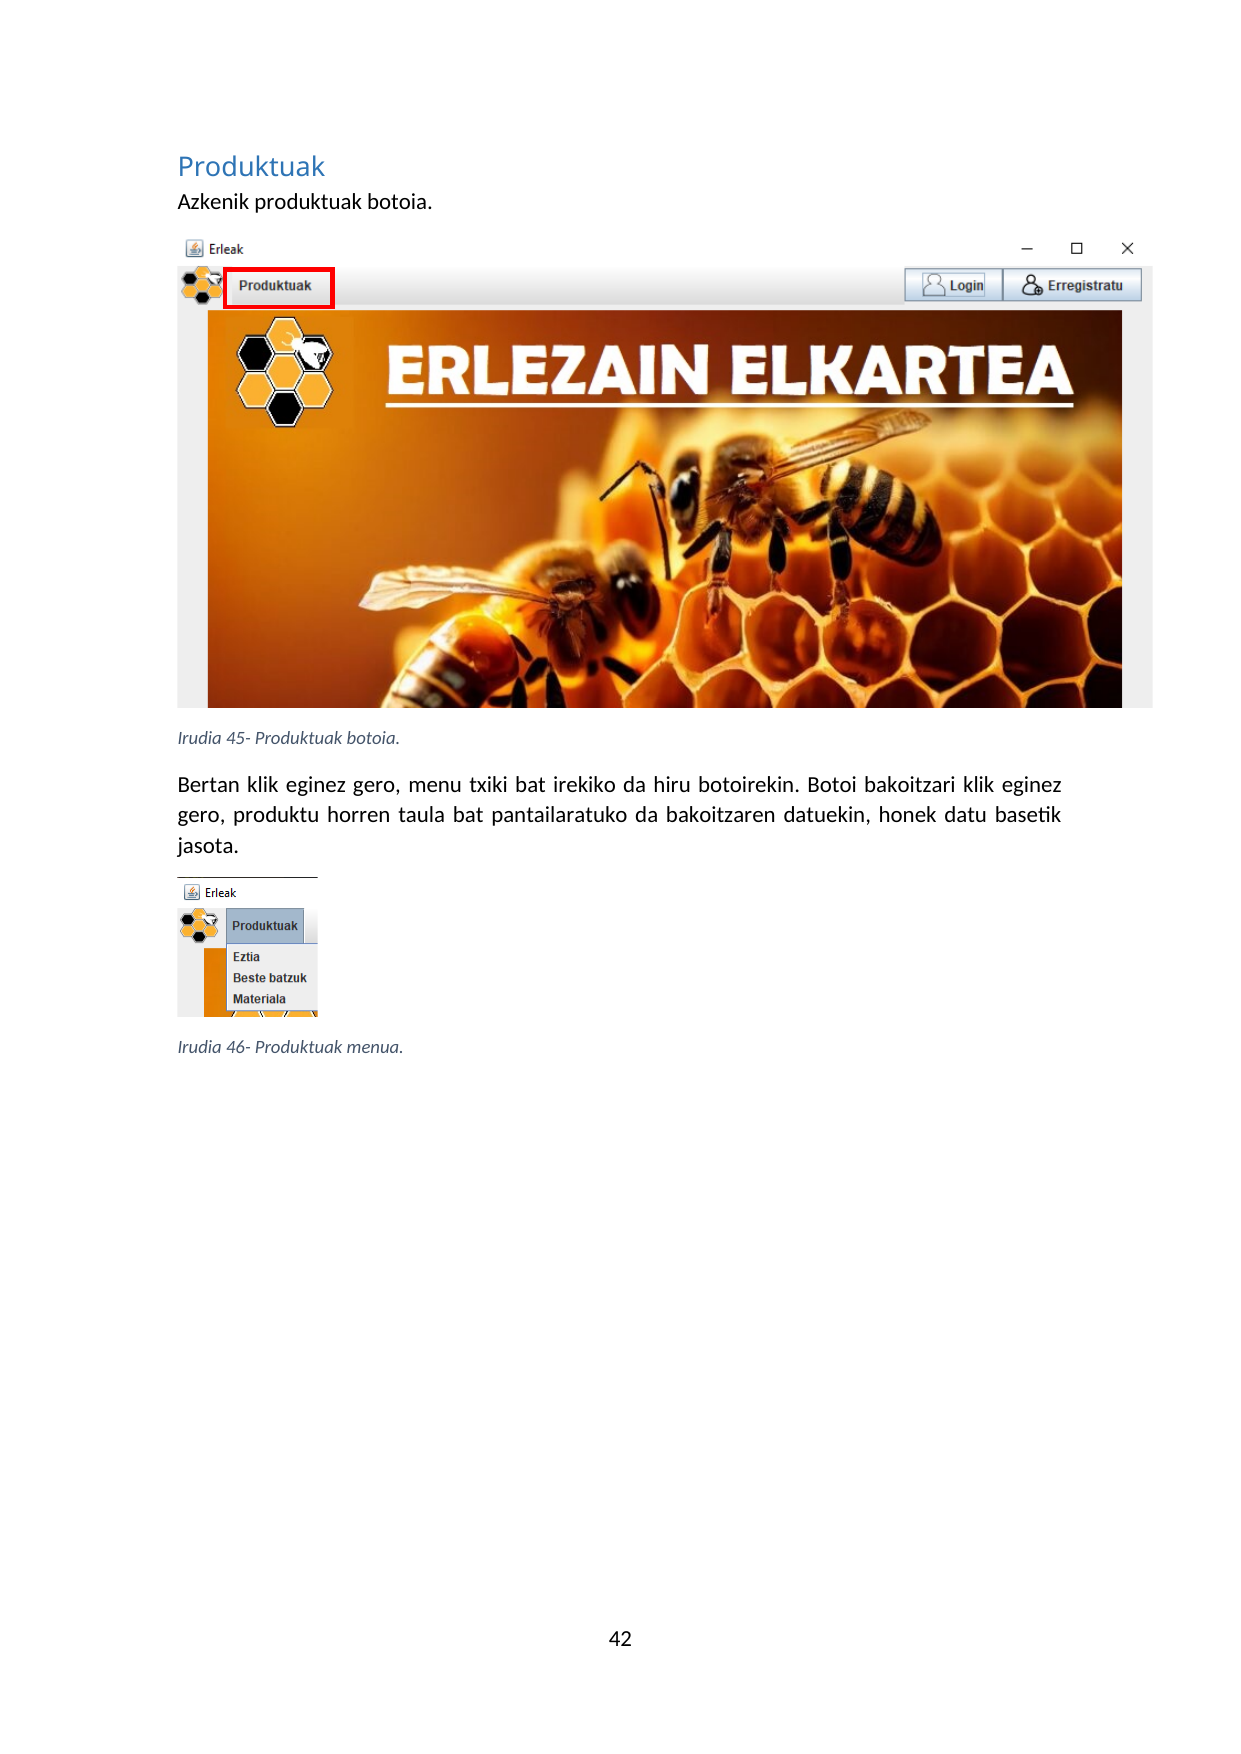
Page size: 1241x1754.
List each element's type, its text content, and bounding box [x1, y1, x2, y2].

subtitle Produktuak [177, 148, 1063, 184]
picture [177, 234, 1153, 708]
text Azkenik produktuak botoia. [177, 187, 1063, 215]
text Irudia 46- Produktuak menua. [177, 1036, 1063, 1058]
text Irudia 45- Produktuak botoia. [177, 727, 1063, 749]
text Bertan klik eginez gero, menu txiki bat irekiko da hiru botoirekin. Botoi bakoitzari klik eginez gero, produktu horren taula bat pantailaratuko da bakoitzaren datuekin, honek datu basetik jasota. [177, 770, 1063, 859]
picture [177, 877, 318, 1017]
